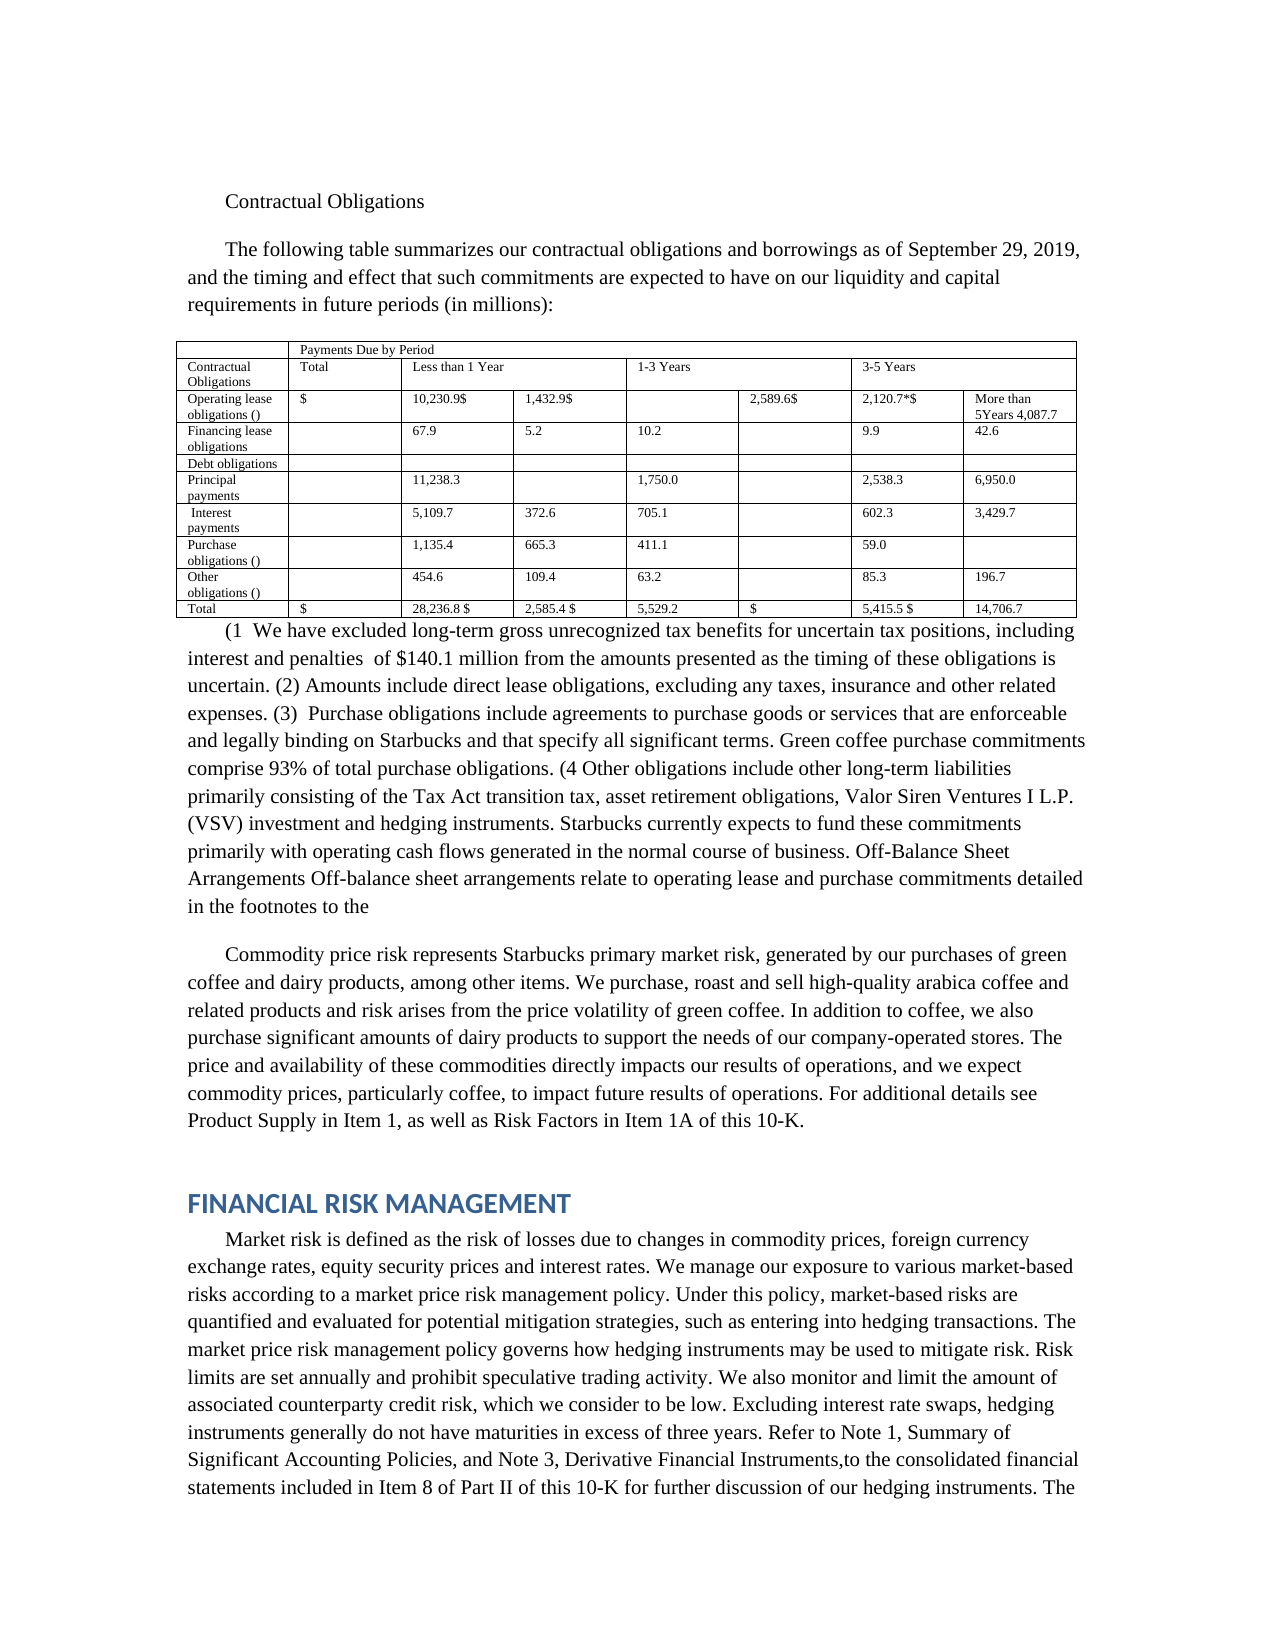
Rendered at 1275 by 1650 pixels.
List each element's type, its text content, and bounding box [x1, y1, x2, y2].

table_cell $ [739, 601, 851, 617]
text Contractual Obligations [187, 189, 600, 213]
table_cell 705.1 [627, 504, 738, 536]
table_cell 5.2 [514, 423, 626, 454]
table_cell Principal payments [177, 472, 288, 503]
table_cell 59.0 [852, 537, 963, 568]
text Commodity price risk represents Starbucks primary market risk, generated by our purchases of green coffee and dairy products, among other items. We purchase, roast and sell high-quality arabica coffee and related products and risk arises from the price volatility of green coffee. In addition to coffee, we also purchase significant amounts of dairy products to support the needs of our company-operated stores. The price and availability of these commodities directly impacts our results of operations, and we expect commodity prices, particularly coffee, to impact future results of operations. For additional details see Product Supply in Item 1, as well as Risk Factors in Item 1A of this 10-K. [187, 942, 1087, 1132]
table_cell 42.6 [964, 423, 1076, 454]
table_cell [289, 504, 401, 536]
table_cell Financing lease obligations [177, 423, 288, 454]
table_cell [514, 455, 626, 471]
table_header [177, 342, 288, 357]
table_cell [964, 537, 1076, 568]
table_cell 1,750.0 [627, 472, 738, 503]
table_cell 11,238.3 [402, 472, 513, 503]
table_cell 411.1 [627, 537, 738, 568]
table_cell [289, 569, 401, 600]
table_cell 2,120.7*$ [852, 391, 963, 422]
table_cell [289, 423, 401, 454]
table_cell 1,432.9$ [514, 391, 626, 422]
table_cell 28,236.8 $ [402, 601, 513, 617]
text The following table summarizes our contractual obligations and borrowings as of September 29, 2019, and the timing and effect that such commitments are expected to have on our liquidity and capital requirements in future periods (in millions): [187, 237, 1087, 316]
table_cell [739, 423, 851, 454]
table_cell [739, 537, 851, 568]
table_cell 85.3 [852, 569, 963, 600]
table_cell 5,529.2 [627, 601, 738, 617]
table_cell Operating lease obligations () [177, 391, 288, 422]
table_cell 665.3 [514, 537, 626, 568]
table_cell Purchase obligations () [177, 537, 288, 568]
table_cell 3,429.7 [964, 504, 1076, 536]
table_cell 10.2 [627, 423, 738, 454]
table_cell Debt obligations [177, 455, 288, 471]
table_cell 2,538.3 [852, 472, 963, 503]
table_cell [402, 455, 513, 471]
table_cell 10,230.9$ [402, 391, 513, 422]
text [187, 1227, 1087, 1499]
text (1 We have excluded long-term gross unrecognized tax benefits for uncertain tax positions, including interest and penalties of $140.1 million from the amounts presented as the timing of these obligations is uncertain. (2) Amounts include direct lease obligations, excluding any taxes, insurance and other related expenses. (3) Purchase obligations include agreements to purchase goods or services that are enforceable and legally binding on Starbucks and that specify all significant terms. Green coffee purchase commitments comprise 93% of total purchase obligations. (4 Other obligations include other long-term liabilities primarily consisting of the Tax Act transition tax, asset retirement obligations, Valor Siren Ventures I L.P. (VSV) investment and hedging instruments. Starbucks currently expects to fund these commitments primarily with operating cash flows generated in the normal course of business. Off-Balance Sheet Arrangements Off-balance sheet arrangements relate to operating lease and purchase commitments detailed in the footnotes to the [187, 618, 1087, 918]
table_cell 5,415.5 $ [852, 601, 963, 617]
table_cell 6,950.0 [964, 472, 1076, 503]
table_cell 109.4 [514, 569, 626, 600]
table_cell [514, 472, 626, 503]
table_cell Total [177, 601, 288, 617]
table_cell 1-3 Years [627, 359, 851, 390]
table_cell [289, 455, 401, 471]
table_cell 14,706.7 [964, 601, 1076, 617]
subtitle FINANCIAL RISK MANAGEMENT [187, 1186, 600, 1221]
table_cell [739, 455, 851, 471]
table_cell Interest payments [177, 504, 288, 536]
table_cell [739, 569, 851, 600]
table_cell 5,109.7 [402, 504, 513, 536]
table_cell 9.9 [852, 423, 963, 454]
table_cell 602.3 [852, 504, 963, 536]
table_cell Contractual Obligations [177, 359, 288, 390]
table_cell [739, 504, 851, 536]
table_cell $ [289, 601, 401, 617]
table_cell $ [289, 391, 401, 422]
table_cell 2,585.4 $ [514, 601, 626, 617]
table_cell 196.7 [964, 569, 1076, 600]
table_cell Less than 1 Year [402, 359, 626, 390]
table_cell [739, 472, 851, 503]
table_cell Other obligations () [177, 569, 288, 600]
table_cell [964, 455, 1076, 471]
table_cell 67.9 [402, 423, 513, 454]
table_cell 372.6 [514, 504, 626, 536]
table_cell [852, 455, 963, 471]
table_cell Total [289, 359, 401, 390]
table_cell More than 5Years 4,087.7 [964, 391, 1076, 422]
table_cell [289, 472, 401, 503]
table_cell [289, 537, 401, 568]
table_cell [627, 455, 738, 471]
table_cell 454.6 [402, 569, 513, 600]
table_header Payments Due by Period [289, 342, 1076, 357]
table_cell [627, 391, 738, 422]
table_cell 3-5 Years [852, 359, 1076, 390]
table_cell 1,135.4 [402, 537, 513, 568]
table_cell 2,589.6$ [739, 391, 851, 422]
table_cell 63.2 [627, 569, 738, 600]
